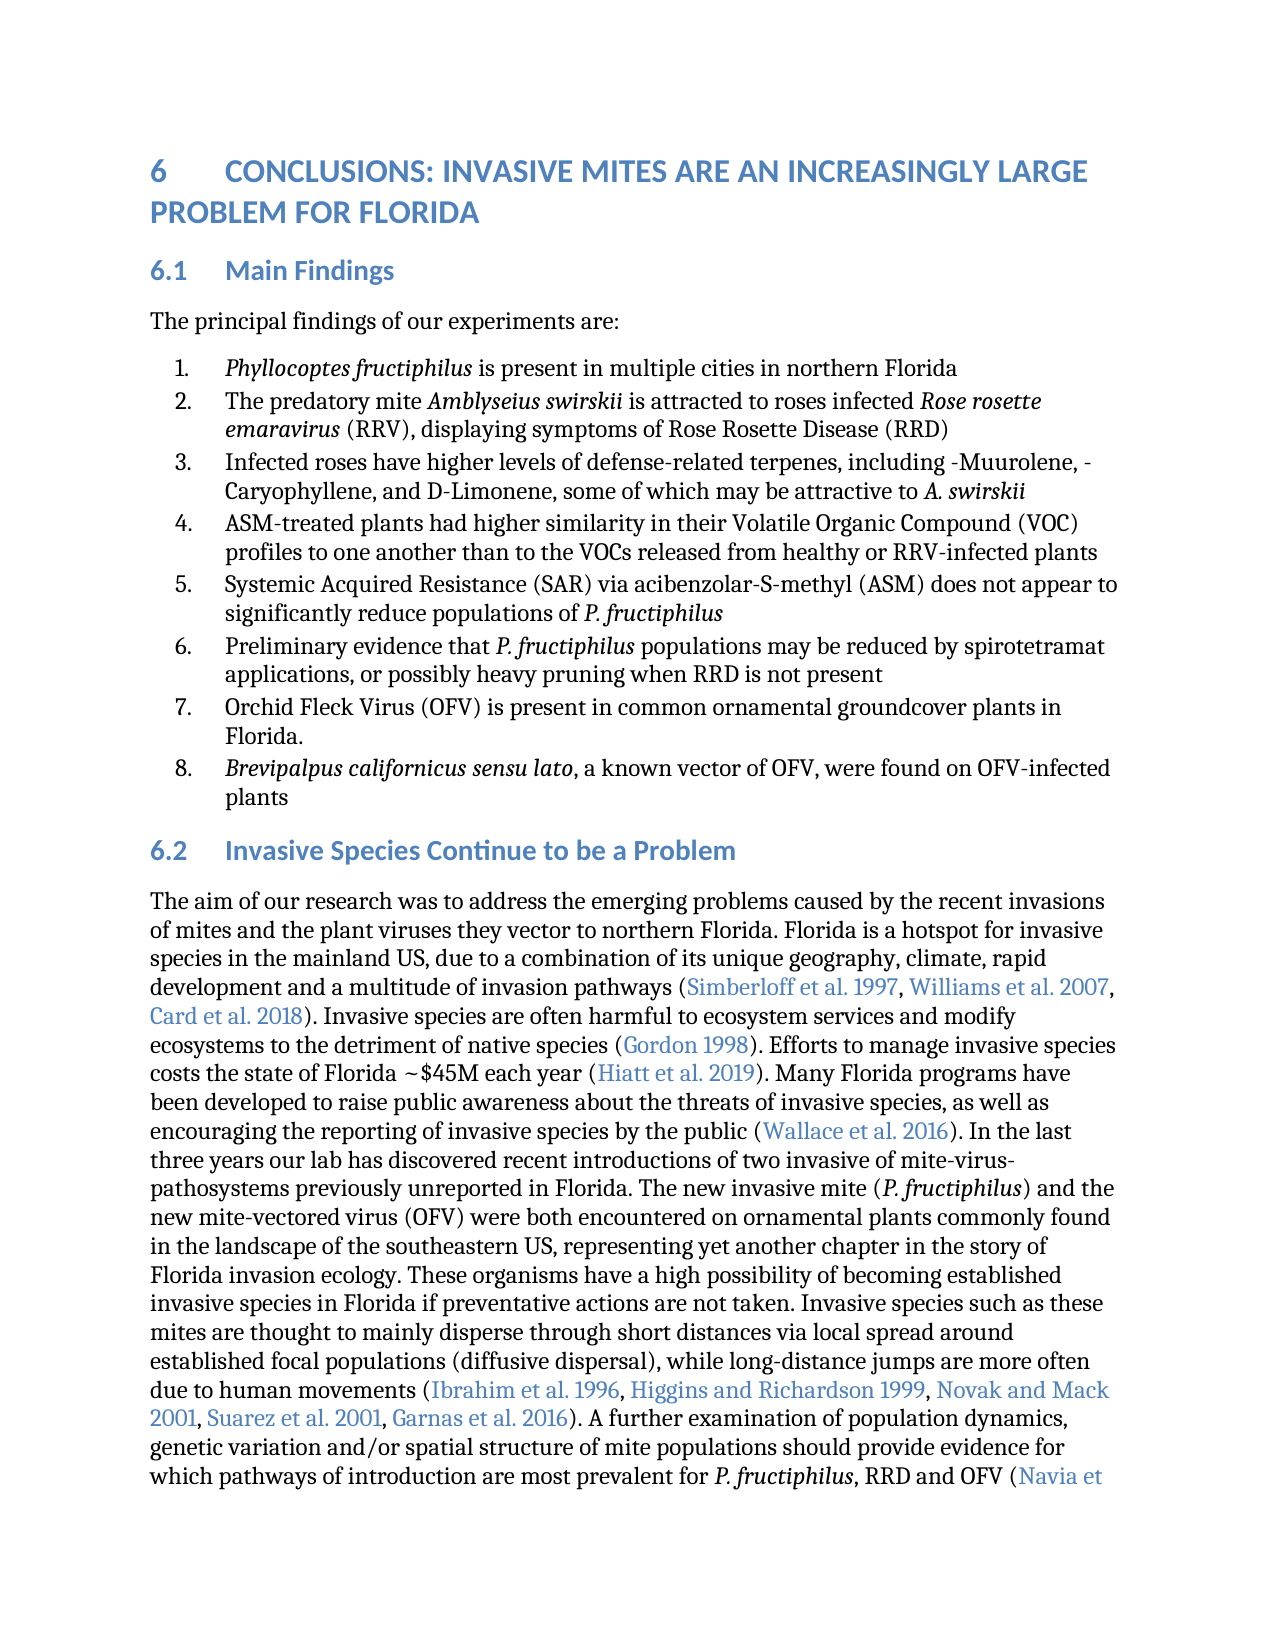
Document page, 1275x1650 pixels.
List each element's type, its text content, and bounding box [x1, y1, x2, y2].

list The predatory mite Amblyseius swirskii is attracted to roses infected Rose rosette emaravirus (RRV), displaying symptoms of Rose Rosette Disease (RRD) [175, 387, 1125, 444]
list Phyllocoptes fructiphilus is present in multiple cities in northern Florida [175, 354, 1125, 383]
list Systemic Acquired Resistance (SAR) via acibenzolar-S-methyl (ASM) does not appear to significantly reduce populations of P. fructiphilus [175, 570, 1125, 628]
subtitle 6.1 Main Findings [150, 252, 1125, 288]
list ASM-treated plants had higher similarity in their Volatile Organic Compound (VOC) profiles to one another than to the VOCs released from healthy or RRV-infected plants [175, 509, 1125, 567]
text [150, 887, 1125, 1491]
list Infected roses have higher levels of defense-related terpenes, including -Muurolene, -Caryophyllene, and D-Limonene, some of which may be attractive to A. swirskii [175, 448, 1125, 505]
list Orchid Fleck Virus (OFV) is present in common ornamental groundcover plants in Florida. [175, 693, 1125, 750]
subtitle 6.2 Invasive Species Continue to be a Problem [150, 832, 1125, 868]
subtitle 6 CONCLUSIONS: INVASIVE MITES ARE AN INCREASINGLY LARGE PROBLEM FOR FLORIDA [150, 150, 1125, 231]
list Brevipalpus californicus sensu lato, a known vector of OFV, were found on OFV-infected plants [175, 754, 1125, 812]
list Preliminary evidence that P. fructiphilus populations may be reduced by spirotetramat applications, or possibly heavy pruning when RRD is not present [175, 632, 1125, 689]
text The principal findings of our experiments are: [150, 307, 1125, 335]
